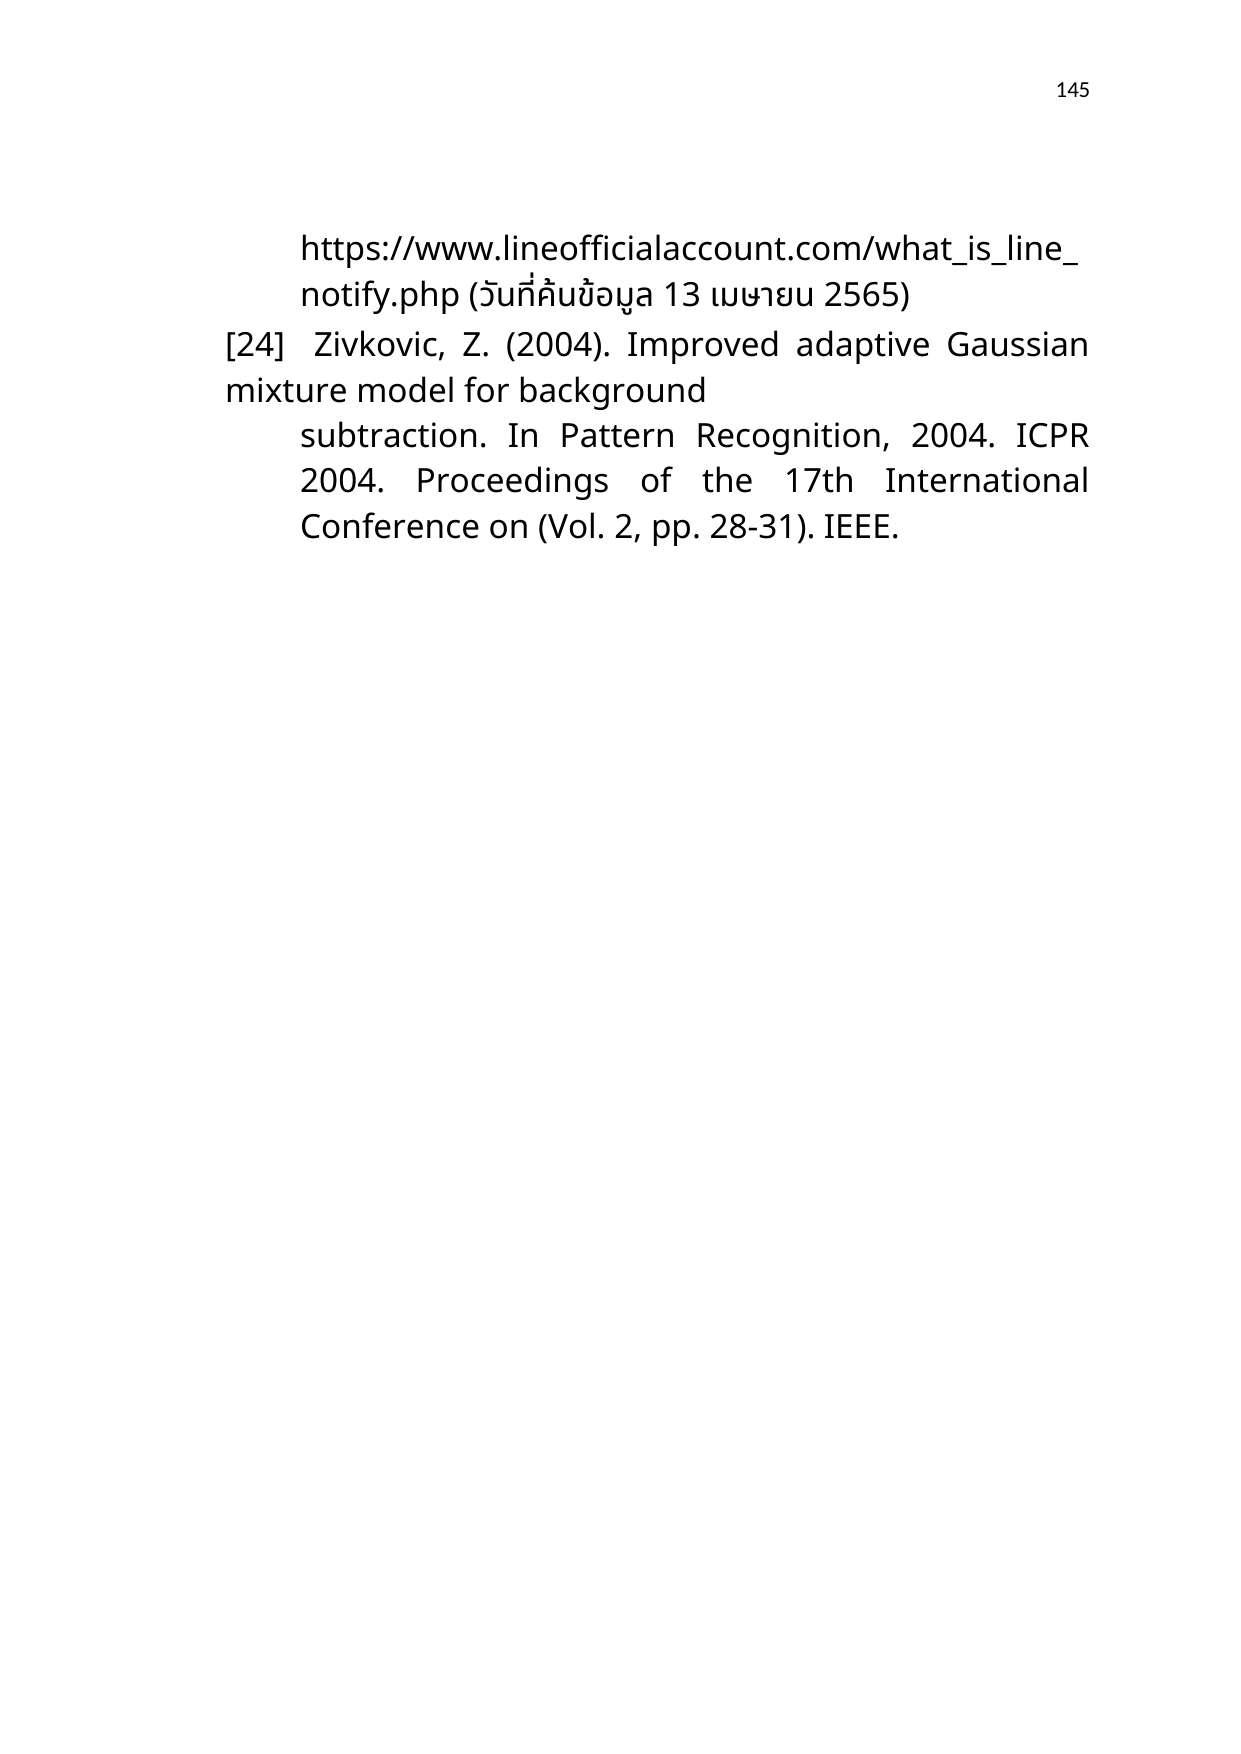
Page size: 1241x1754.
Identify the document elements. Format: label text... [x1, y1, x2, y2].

text [24] Zivkovic, Z. (2004). Improved adaptive Gaussian mixture model for background [225, 321, 1090, 412]
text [225, 225, 1090, 321]
text subtraction. In Pattern Recognition, 2004. ICPR 2004. Proceedings of the 17th International Conference on (Vol. 2, pp. 28-31). IEEE. [300, 412, 1090, 548]
